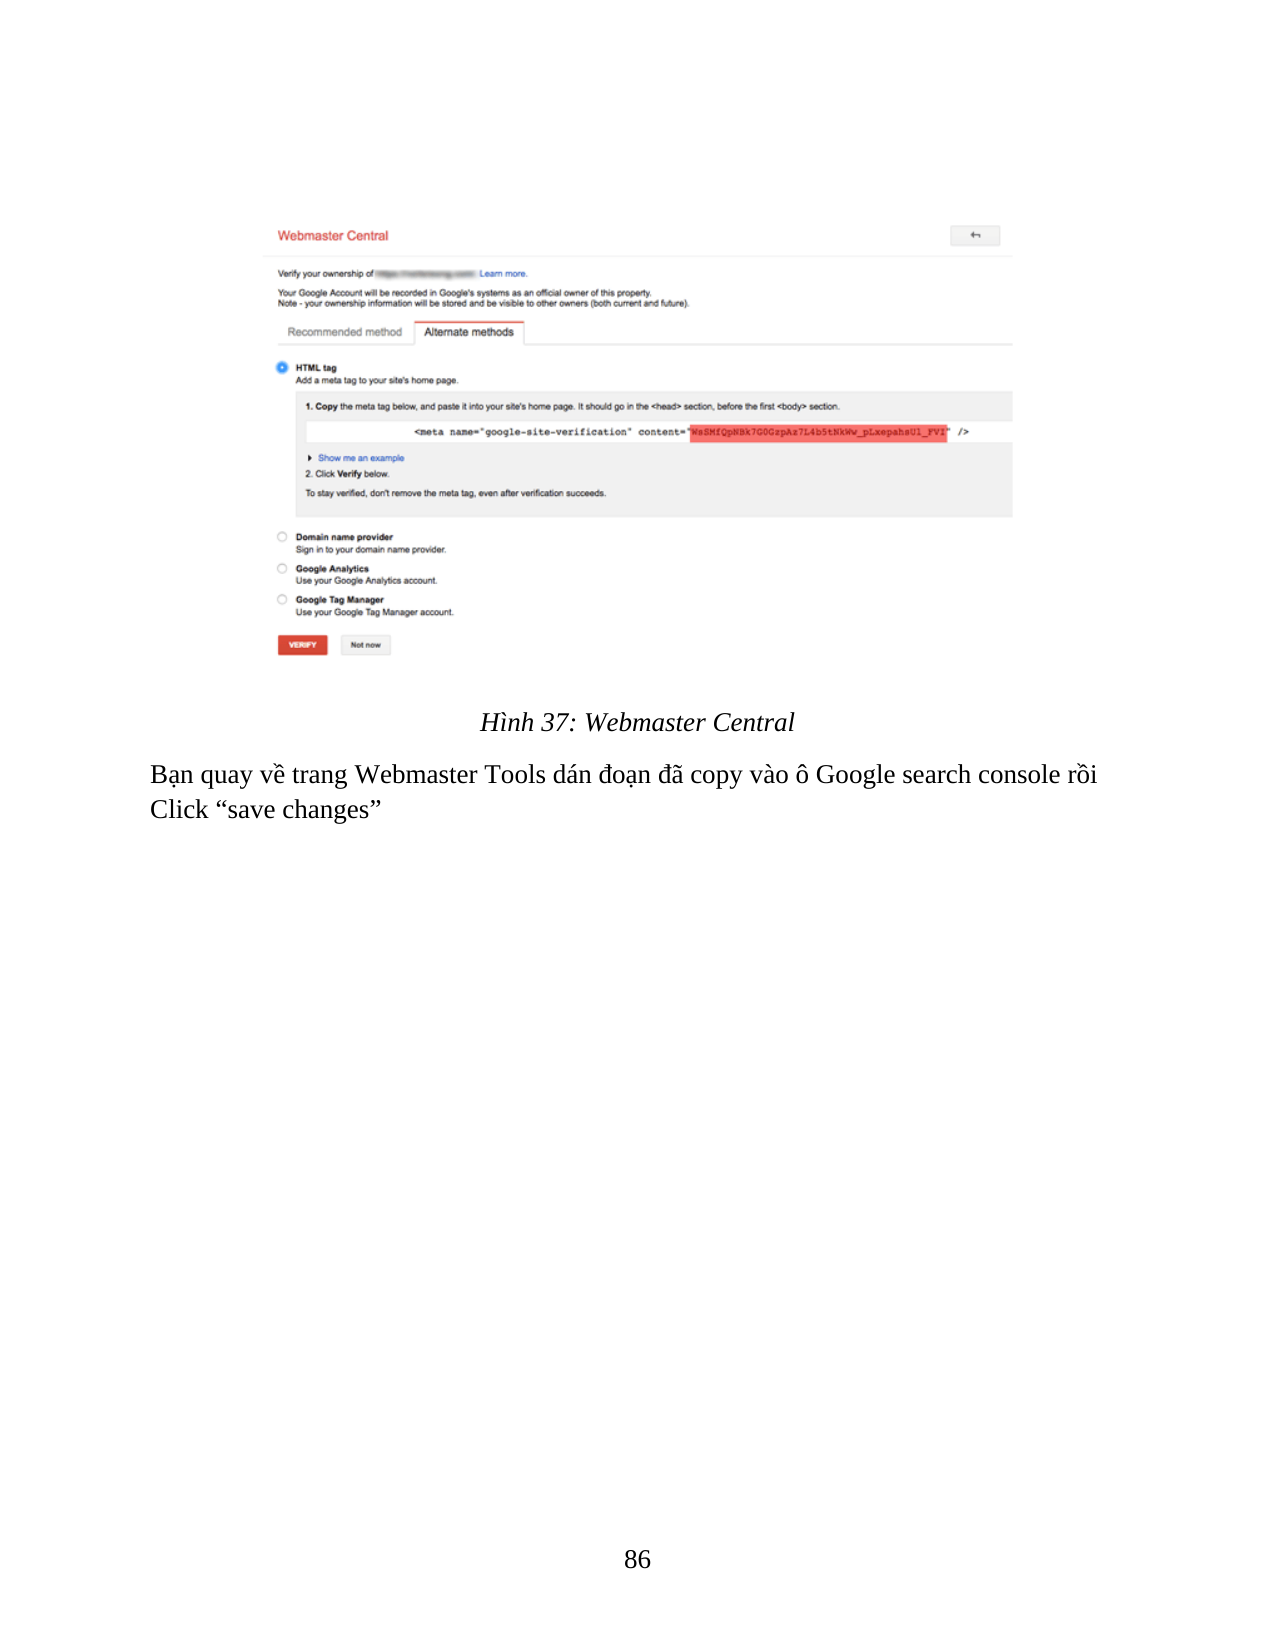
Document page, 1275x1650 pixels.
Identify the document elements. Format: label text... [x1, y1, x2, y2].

text Bạn quay về trang Webmaster Tools dán đoạn đã copy vào ô Google search console rồi Click “save changes” [150, 758, 1125, 824]
text Hình 37: Webmaster Central [150, 706, 1125, 737]
picture [262, 219, 1013, 668]
